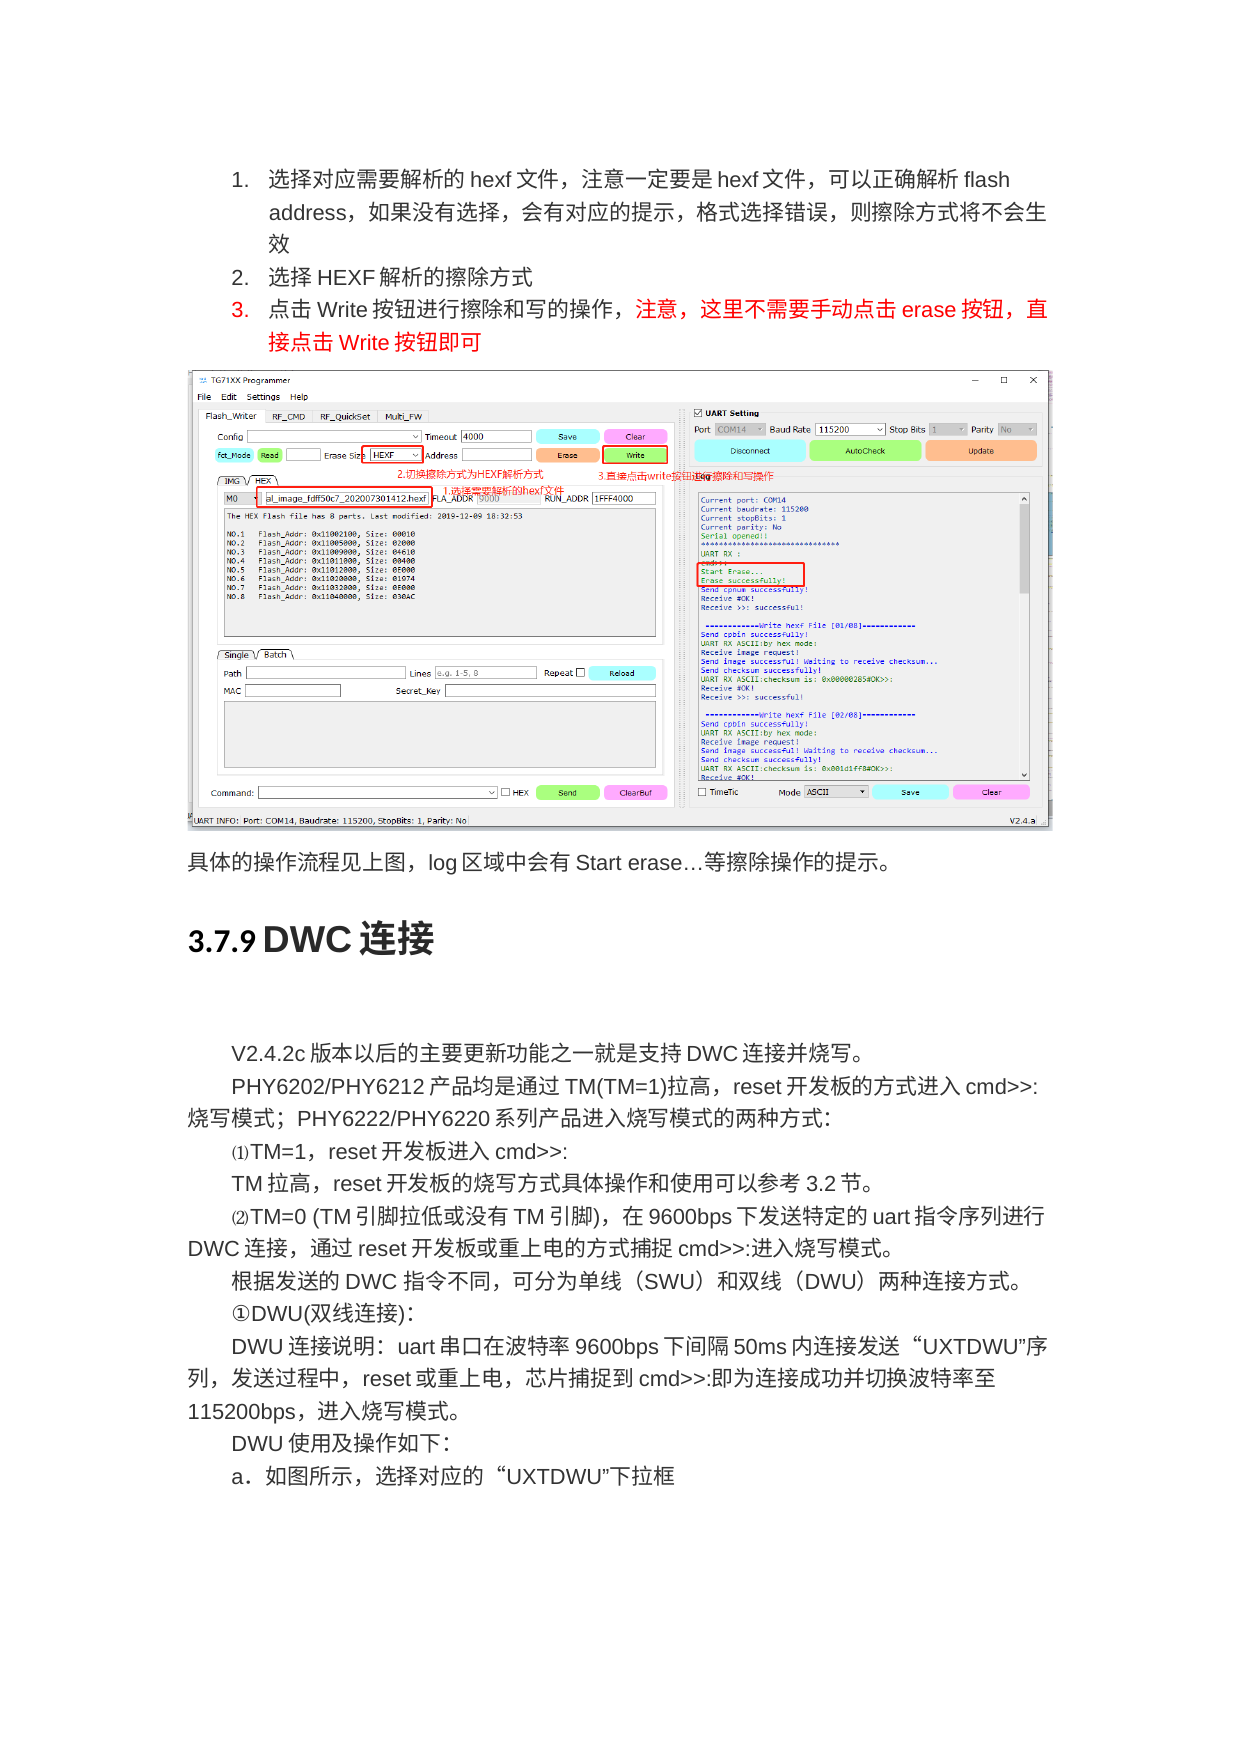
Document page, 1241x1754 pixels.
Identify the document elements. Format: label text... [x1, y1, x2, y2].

text ⑵TM=0 (TM引脚拉低或没有TM引脚)，在9600bps下发送特定的uart指令序列进行DWC连接，通过reset开发板或重上电的方式捕捉cmd>>:进入烧写模式。 [187, 1198, 1053, 1263]
text DWU使用及操作如下： [187, 1426, 1053, 1458]
text ⑴TM=1，reset开发板进入cmd>>: [187, 1133, 1053, 1166]
text TM拉高，reset开发板的烧写方式具体操作和使用可以参考3.2节。 [187, 1166, 1053, 1198]
text PHY6202/PHY6212产品均是通过TM(TM=1)拉高，reset开发板的方式进入cmd>>:烧写模式；PHY6222/PHY6220系列产品进入烧写模式的两种方式： [187, 1068, 1053, 1133]
list 选择对应需要解析的hexf文件，注意一定要是hexf文件，可以正确解析flash address，如果没有选择，会有对应的提示，格式选择错误，则擦除方式将不会生效 [231, 162, 1053, 259]
text 具体的操作流程见上图，log区域中会有Start erase…等擦除操作的提示。 [187, 844, 1053, 877]
text a．如图所示，选择对应的“UXTDWU”下拉框 [187, 1458, 1053, 1491]
picture [187, 370, 1053, 831]
list 选择HEXF解析的擦除方式 [231, 259, 1053, 292]
text ①DWU(双线连接)： [187, 1296, 1053, 1328]
list 点击Write按钮进行擦除和写的操作，注意，这里不需要手动点击erase按钮，直接点击Write按钮即可 [231, 292, 1053, 357]
text V2.4.2c版本以后的主要更新功能之一就是支持DWC连接并烧写。 [187, 1036, 1053, 1068]
text DWU连接说明：uart串口在波特率9600bps下间隔50ms内连接发送“UXTDWU”序列，发送过程中，reset或重上电，芯片捕捉到cmd>>:即为连接成功并切换波特率至115200bps，进入烧写模式。 [187, 1328, 1053, 1426]
text 根据发送的DWC 指令不同，可分为单线（SWU）和双线（DWU）两种连接方式。 [187, 1263, 1053, 1296]
subtitle DWC连接 [187, 904, 1053, 969]
